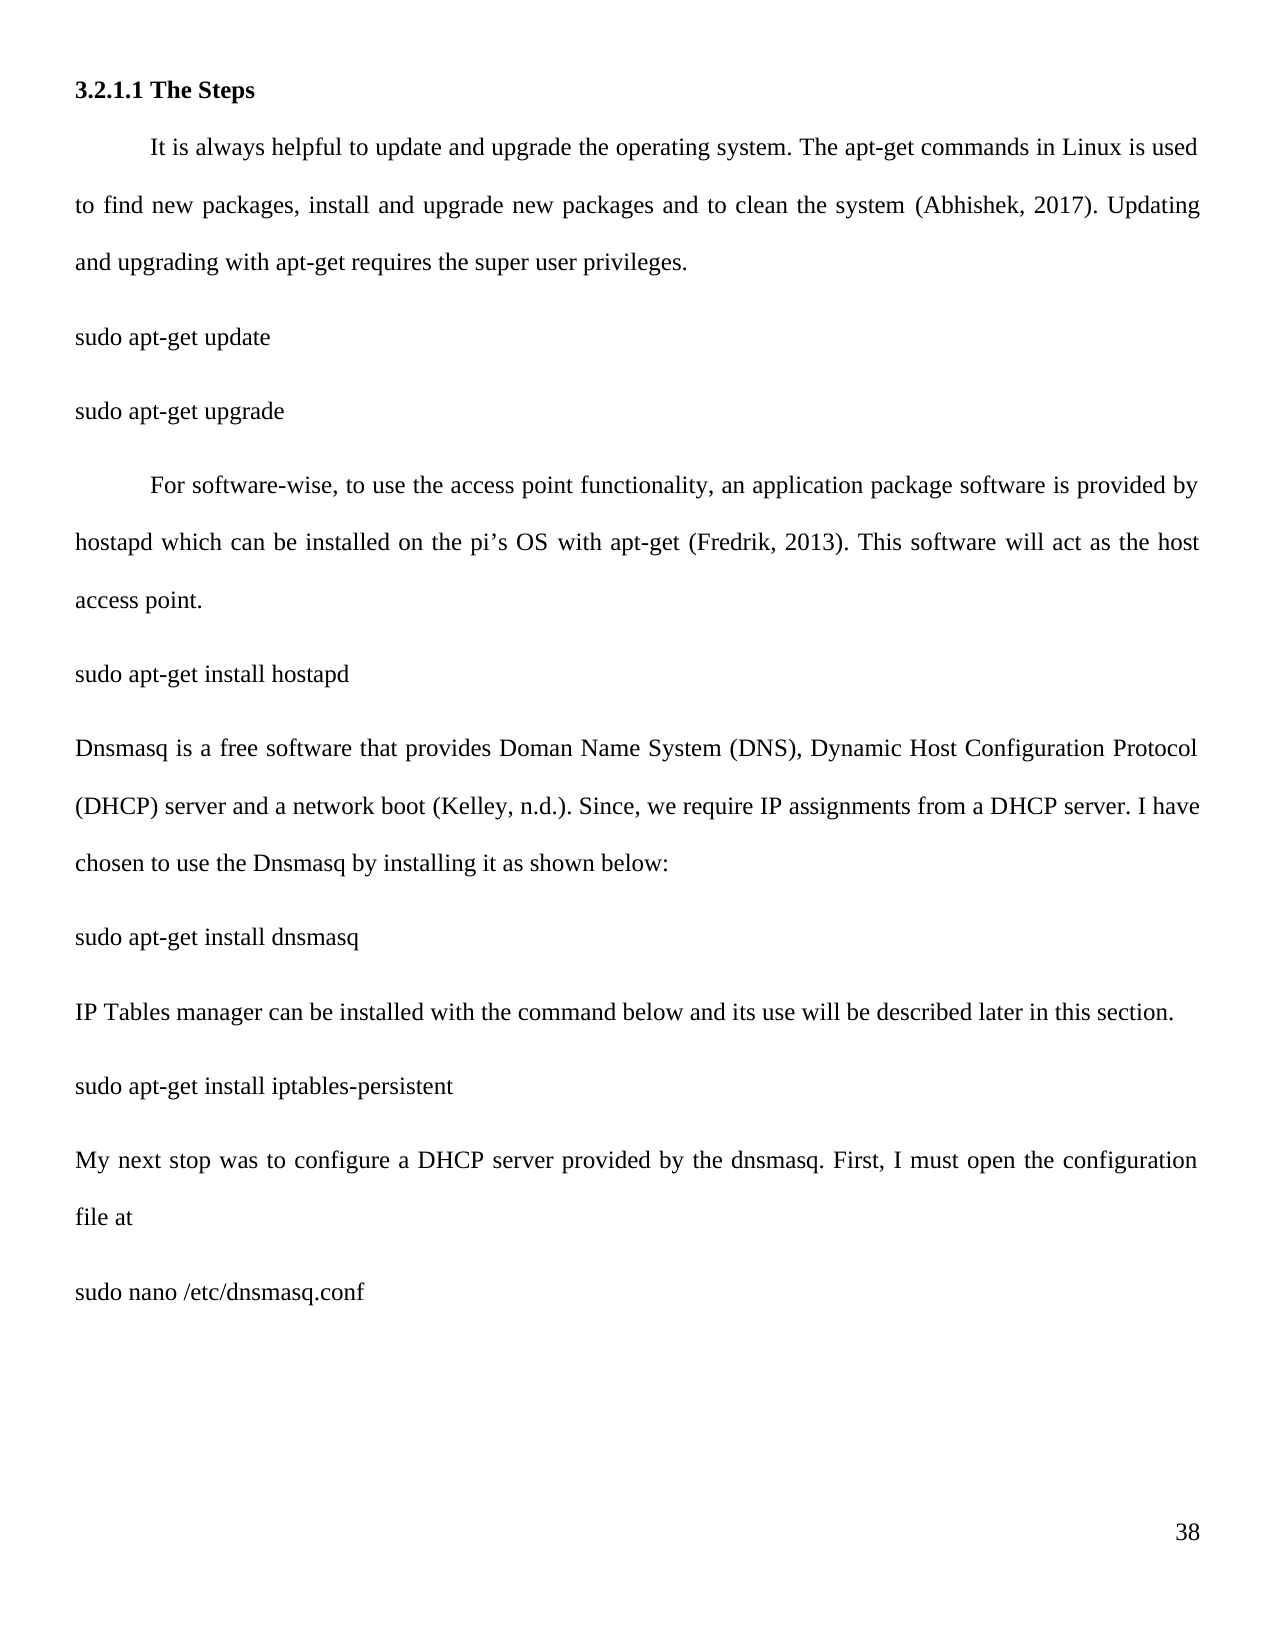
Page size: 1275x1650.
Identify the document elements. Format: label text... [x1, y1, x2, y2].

subtitle 3.2.1.1 The Steps [75, 75, 1200, 104]
text It is always helpful to update and upgrade the operating system. The apt-get commands in Linux is used to find new packages, install and upgrade new packages and to clean the system . Updating and upgrading with apt-get requires the super user privileges. [75, 132, 1200, 276]
text sudo apt-get upgrade [75, 396, 1200, 424]
text sudo apt-get update [75, 322, 1200, 350]
text For software-wise, to use the access point functionality, an application package software is provided by hostapd which can be installed on the pi’s OS with apt-get . This software will act as the host access point. [75, 470, 1200, 614]
text My next stop was to configure a DHCP server provided by the dnsmasq. First, I must open the configuration file at [75, 1145, 1200, 1231]
text sudo nano /etc/dnsmasq.conf [75, 1277, 1200, 1305]
text sudo apt-get install iptables-persistent [75, 1071, 1200, 1099]
text sudo apt-get install hostapd [75, 659, 1200, 688]
text IP Tables manager can be installed with the command below and its use will be described later in this section. [75, 997, 1200, 1025]
text Dnsmasq is a free software that provides Doman Name System (DNS), Dynamic Host Configuration Protocol (DHCP) server and a network boot . Since, we require IP assignments from a DHCP server. I have chosen to use the Dnsmasq by installing it as shown below: [75, 733, 1200, 877]
text sudo apt-get install dnsmasq [75, 922, 1200, 951]
